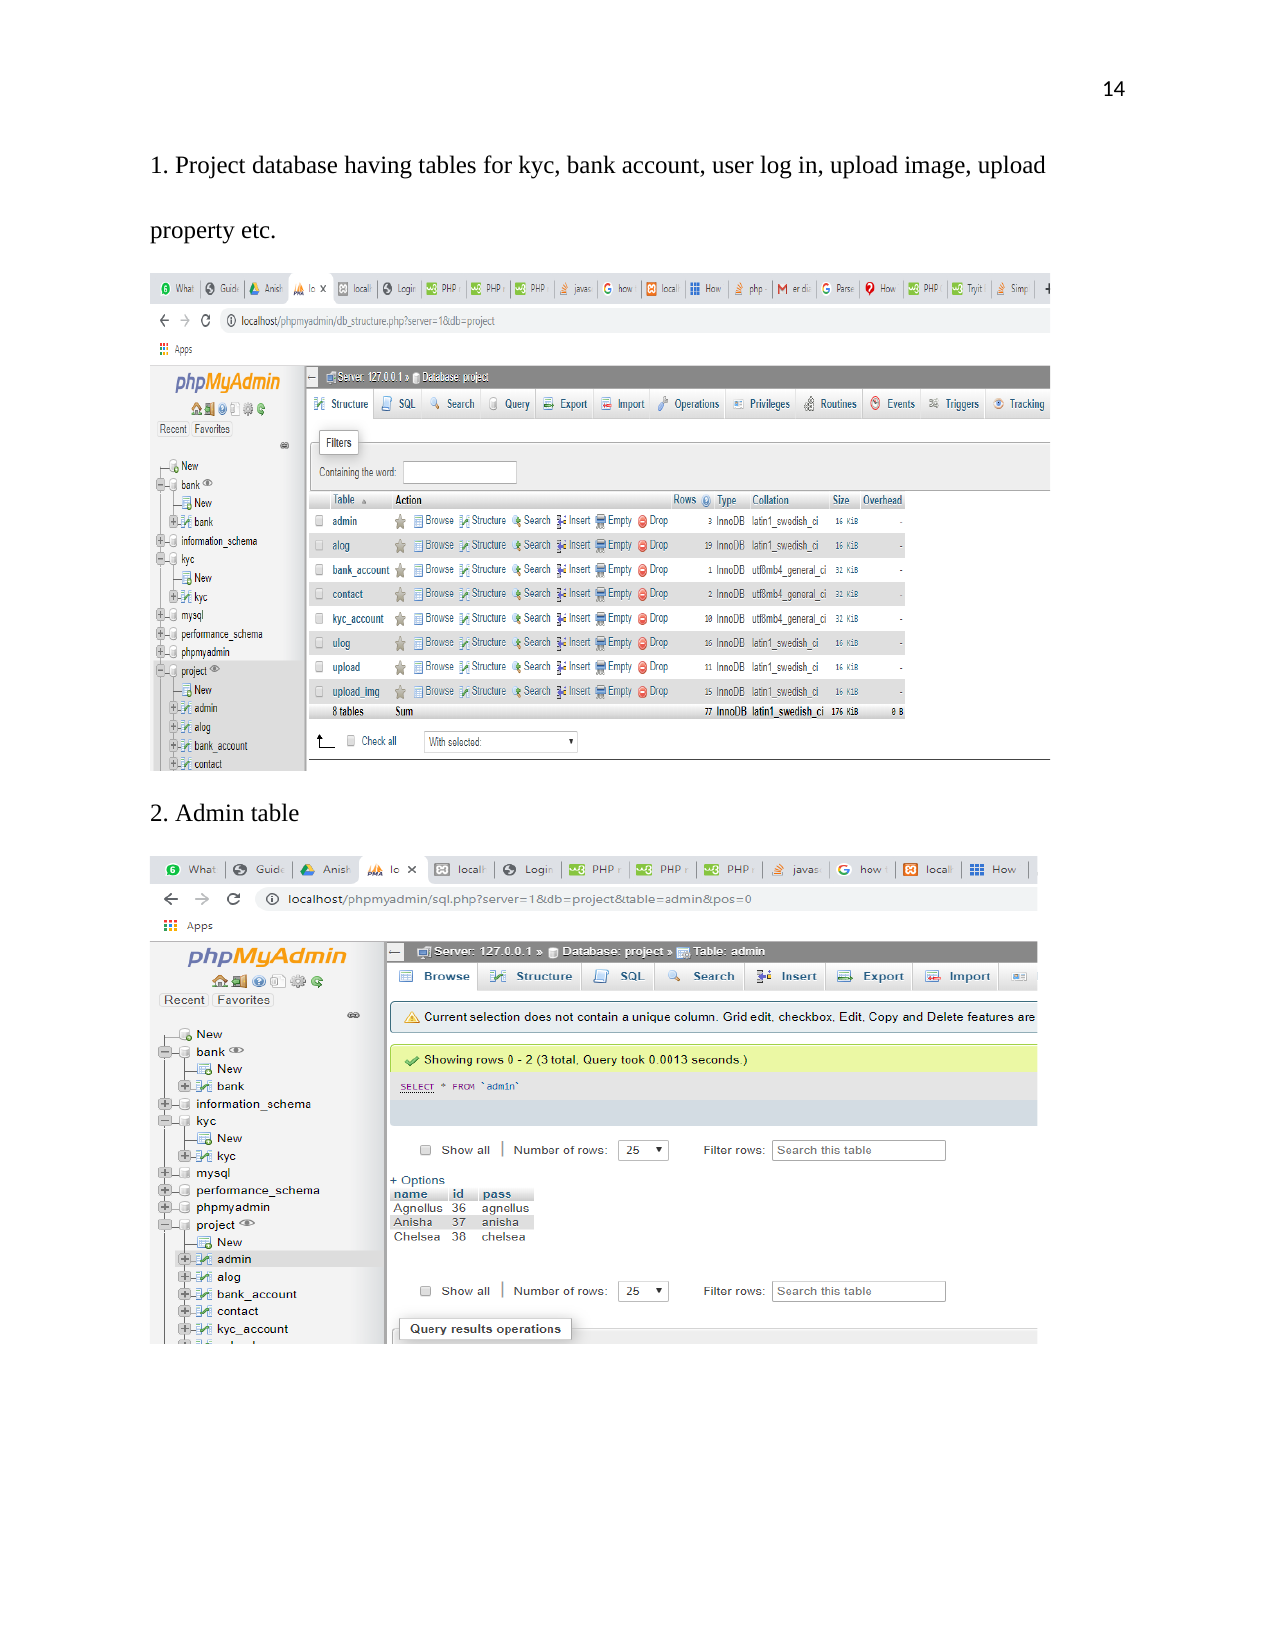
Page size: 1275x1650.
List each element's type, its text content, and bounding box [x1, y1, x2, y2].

picture [149, 856, 1038, 1344]
text 2. Admin table [150, 798, 1125, 827]
picture [150, 273, 1050, 771]
